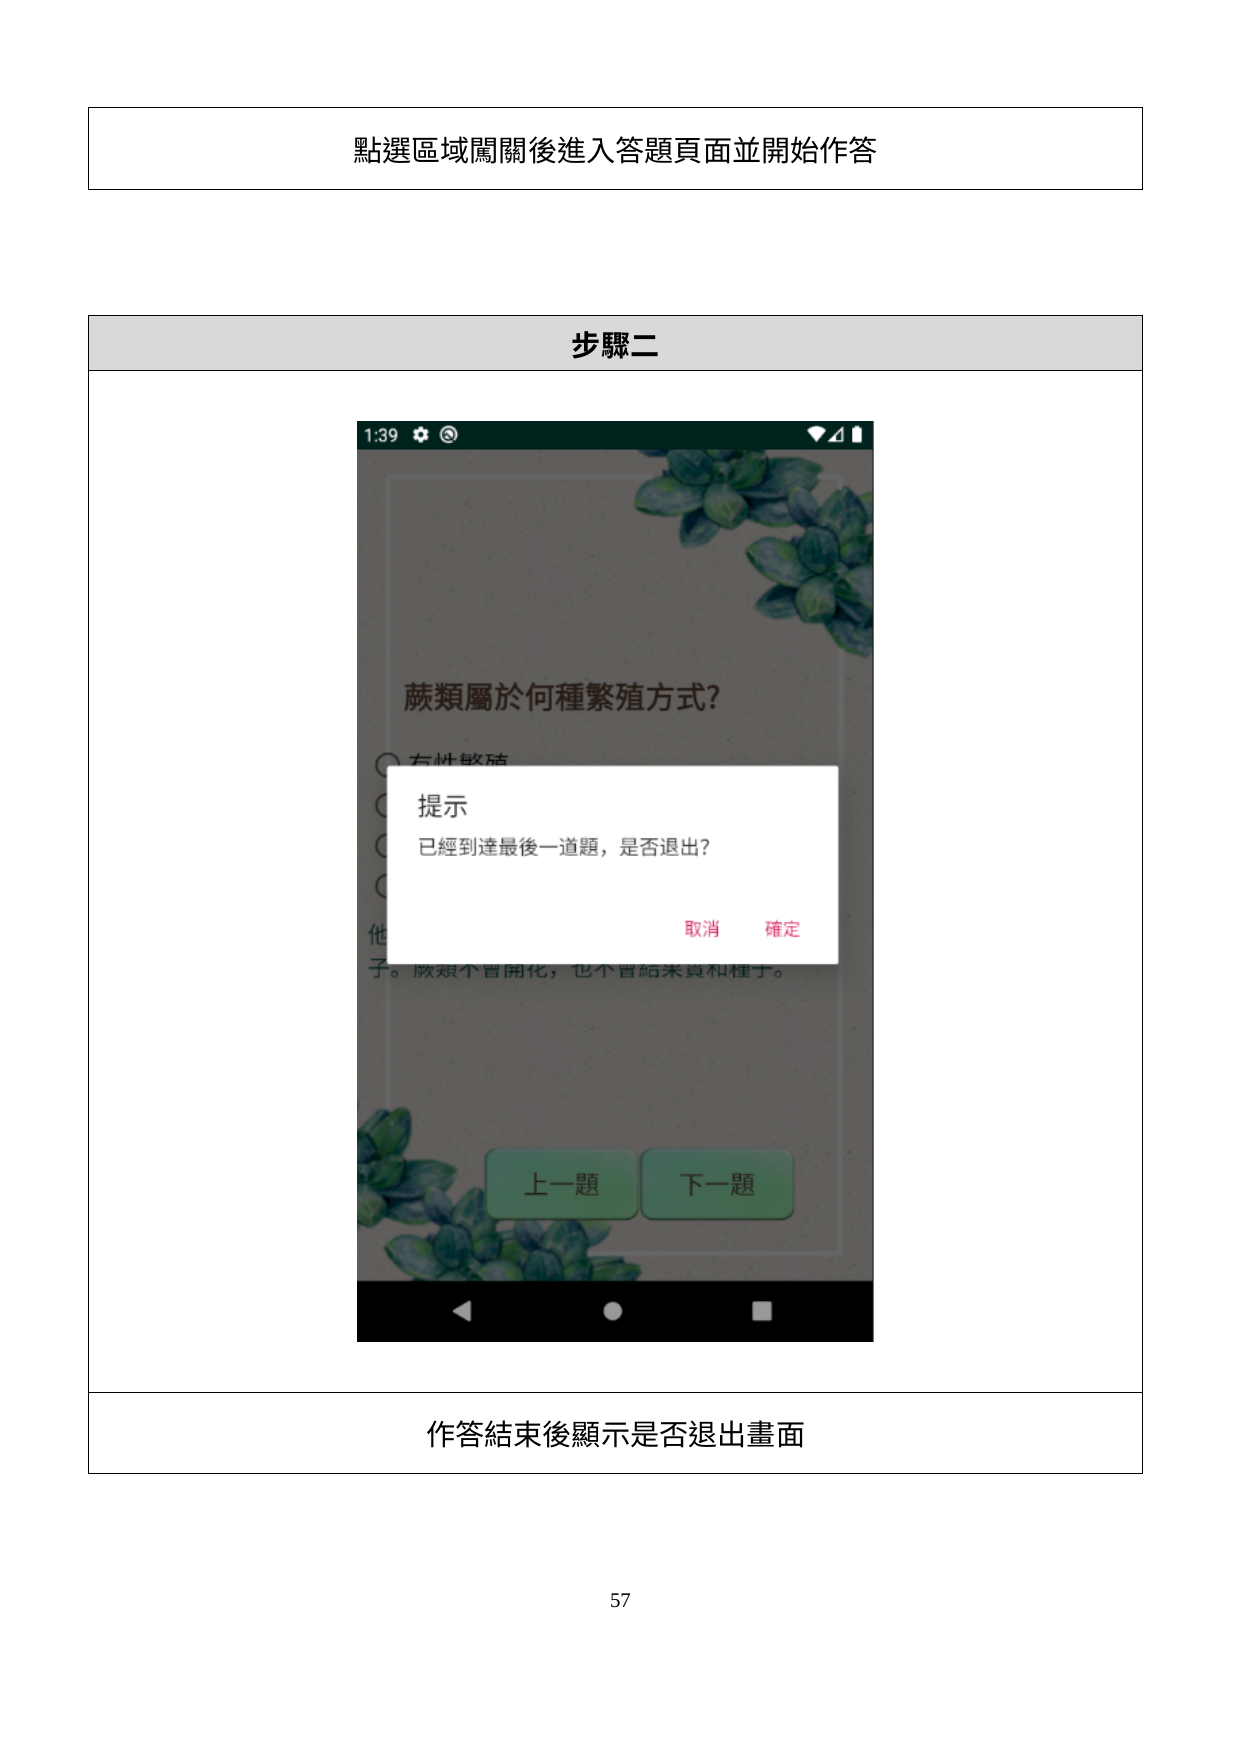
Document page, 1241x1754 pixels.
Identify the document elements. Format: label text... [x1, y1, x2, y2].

table_cell [89, 371, 1142, 1392]
picture [357, 421, 874, 1342]
table_header 步驟二 [89, 316, 1142, 370]
table_cell 點選區域闖關後進入答題頁面並開始作答 [89, 108, 1142, 189]
table_cell 作答結束後顯示是否退出畫面 [89, 1393, 1142, 1473]
